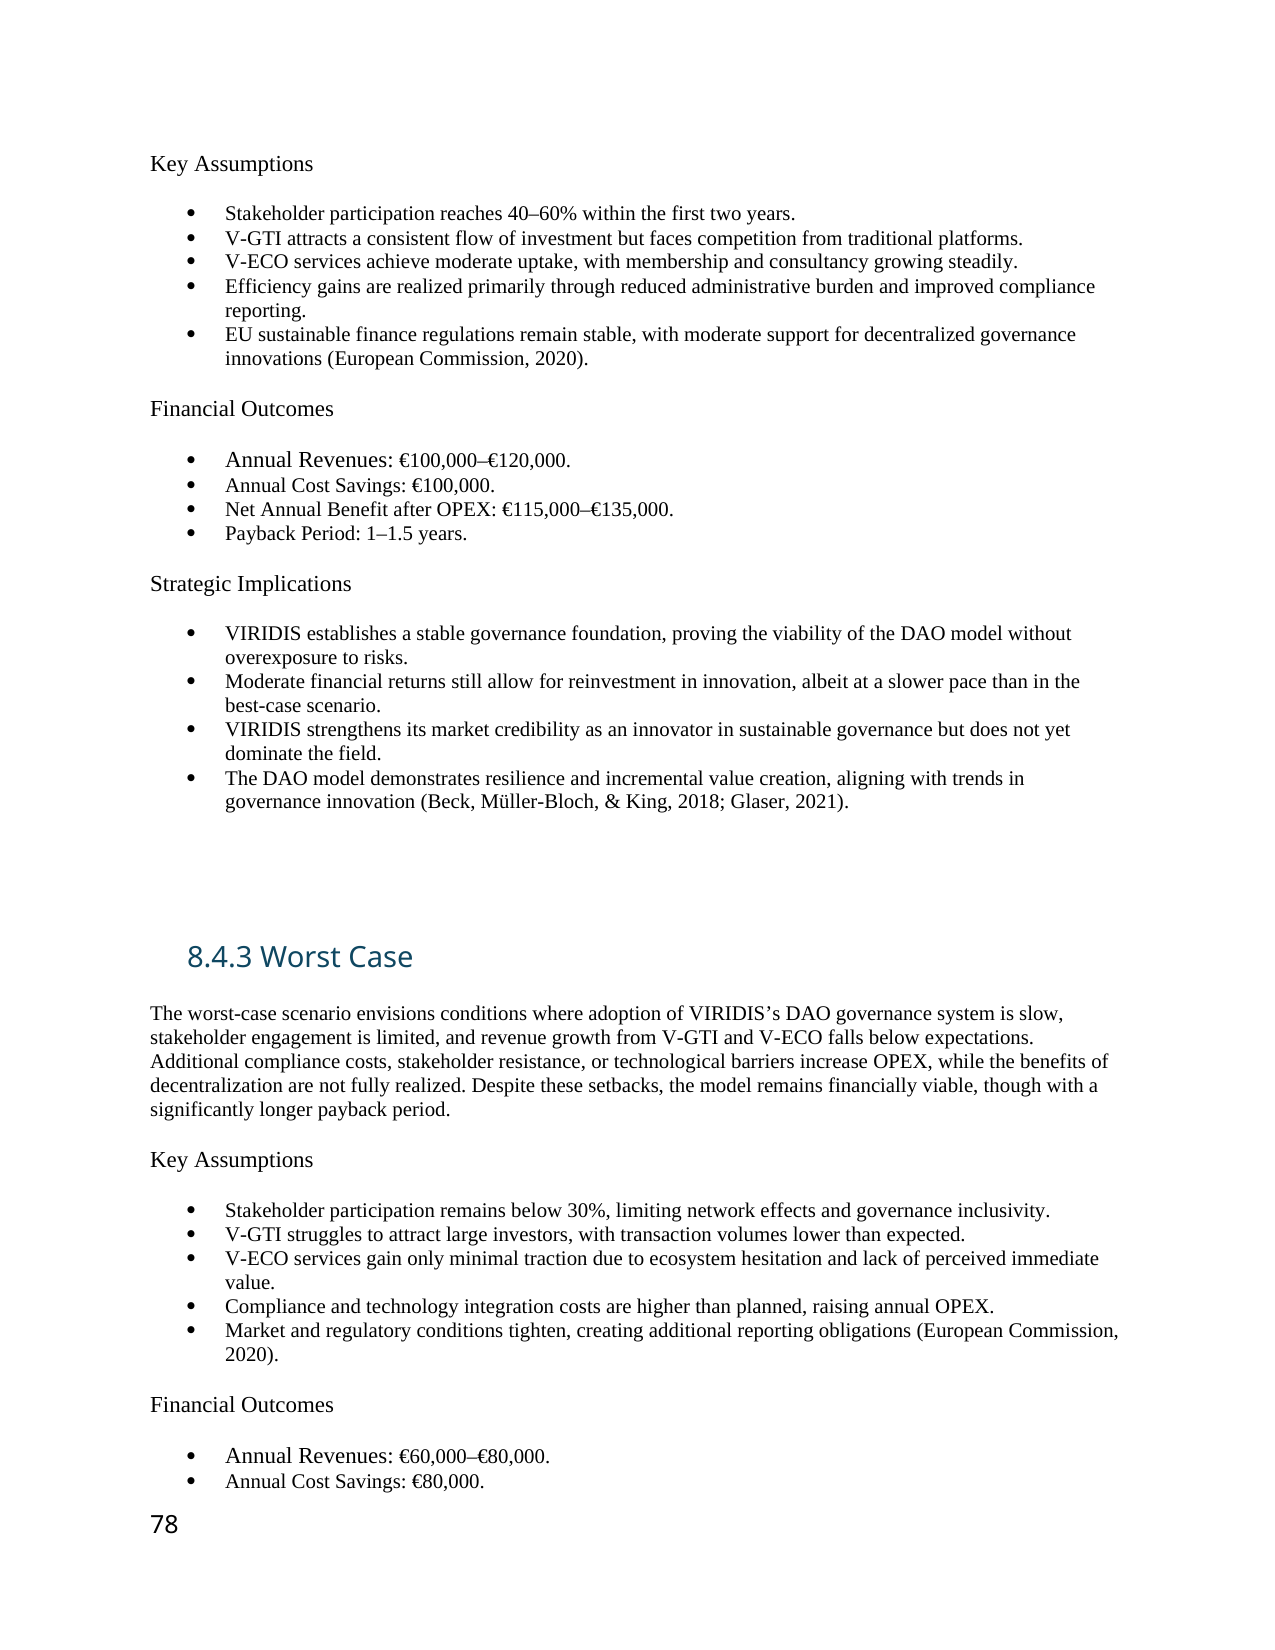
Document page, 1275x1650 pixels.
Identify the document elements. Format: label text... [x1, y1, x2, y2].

text Financial Outcomes [150, 1391, 1125, 1417]
list Market and regulatory conditions tighten, creating additional reporting obligations (European Commission, 2020). [187, 1318, 1125, 1366]
list Annual Cost Savings: €100,000. [187, 472, 1125, 497]
list Annual Revenues: €100,000–€120,000. [187, 446, 1125, 472]
list V-GTI attracts a consistent flow of investment but faces competition from traditional platforms. [187, 225, 1125, 249]
list Annual Cost Savings: €80,000. [187, 1469, 1125, 1493]
list Efficiency gains are realized primarily through reduced administrative burden and improved compliance reporting. [187, 273, 1125, 322]
list V-ECO services achieve moderate uptake, with membership and consultancy growing steadily. [187, 249, 1125, 273]
list Payback Period: 1–1.5 years. [187, 521, 1125, 545]
list Stakeholder participation reaches 40–60% within the first two years. [187, 201, 1125, 225]
list VIRIDIS strengthens its market credibility as an innovator in sustainable governance but does not yet dominate the field. [187, 717, 1125, 765]
list V-ECO services gain only minimal traction due to ecosystem hesitation and lack of perceived immediate value. [187, 1246, 1125, 1294]
list V-GTI struggles to attract large investors, with transaction volumes lower than expected. [187, 1222, 1125, 1246]
text Key Assumptions [150, 150, 1125, 176]
text The worst-case scenario envisions conditions where adoption of VIRIDIS’s DAO governance system is slow, stakeholder engagement is limited, and revenue growth from V-GTI and V-ECO falls below expectations. Additional compliance costs, stakeholder resistance, or technological barriers increase OPEX, while the benefits of decentralization are not fully realized. Despite these setbacks, the model remains financially viable, though with a significantly longer payback period. [150, 1001, 1125, 1121]
text Strategic Implications [150, 570, 1125, 596]
list The DAO model demonstrates resilience and incremental value creation, aligning with trends in governance innovation (Beck, Müller-Bloch, & King, 2018; Glaser, 2021). [187, 765, 1125, 872]
subtitle 8.4.3 Worst Case [150, 897, 1125, 976]
list Stakeholder participation remains below 30%, limiting network effects and governance inclusivity. [187, 1198, 1125, 1222]
list Net Annual Benefit after OPEX: €115,000–€135,000. [187, 497, 1125, 521]
text Financial Outcomes [150, 395, 1125, 421]
list Annual Revenues: €60,000–€80,000. [187, 1442, 1125, 1469]
list VIRIDIS establishes a stable governance foundation, proving the viability of the DAO model without overexposure to risks. [187, 621, 1125, 669]
list EU sustainable finance regulations remain stable, with moderate support for decentralized governance innovations (European Commission, 2020). [187, 322, 1125, 370]
list Moderate financial returns still allow for reinvestment in innovation, albeit at a slower pace than in the best-case scenario. [187, 669, 1125, 717]
list Compliance and technology integration costs are higher than planned, raising annual OPEX. [187, 1294, 1125, 1318]
text Key Assumptions [150, 1146, 1125, 1173]
